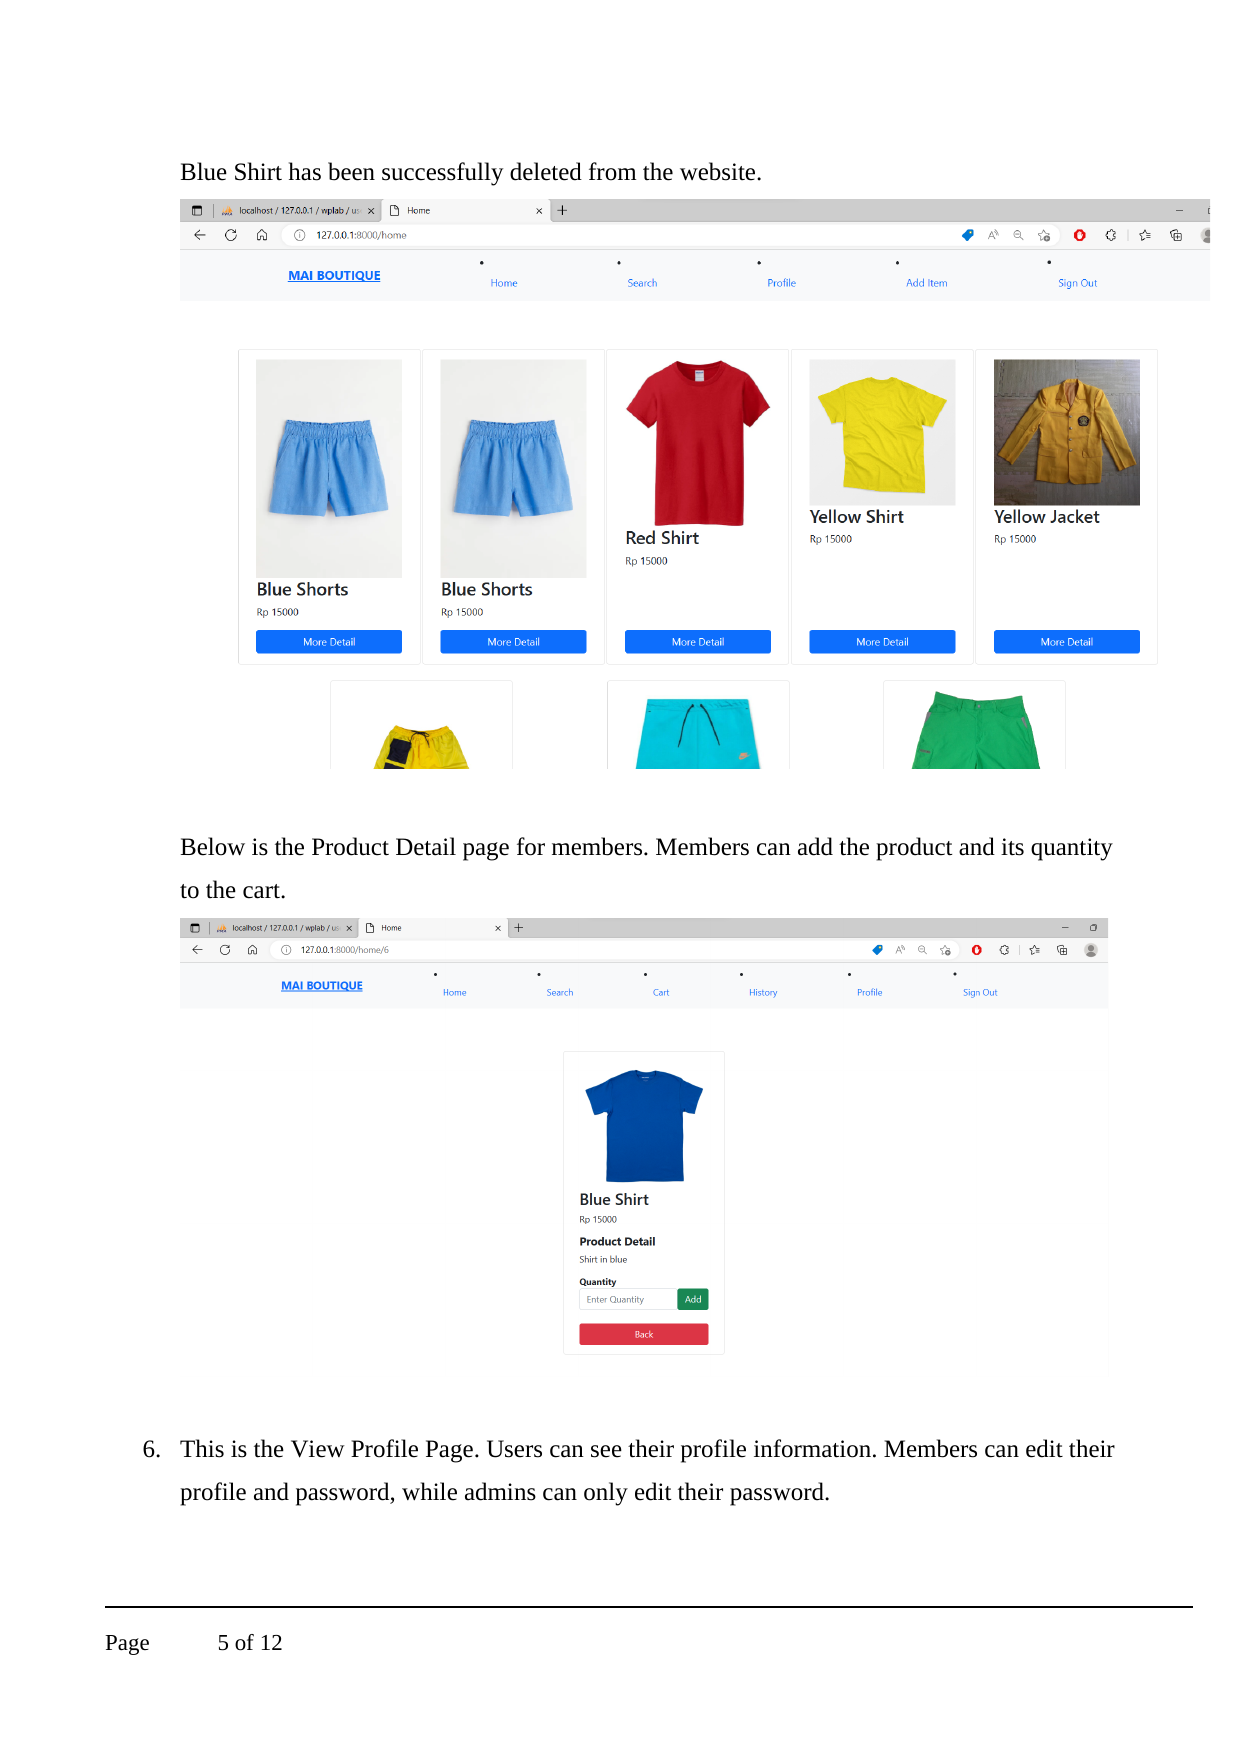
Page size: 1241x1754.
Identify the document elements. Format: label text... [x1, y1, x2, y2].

list This is the View Profile Page. Users can see their profile information. Members can edit their profile and password, while admins can only edit their password. [142, 1434, 1135, 1506]
picture [180, 918, 1109, 1377]
list Blue Shirt has been successfully deleted from the website. [180, 157, 1135, 199]
picture [180, 199, 1211, 769]
